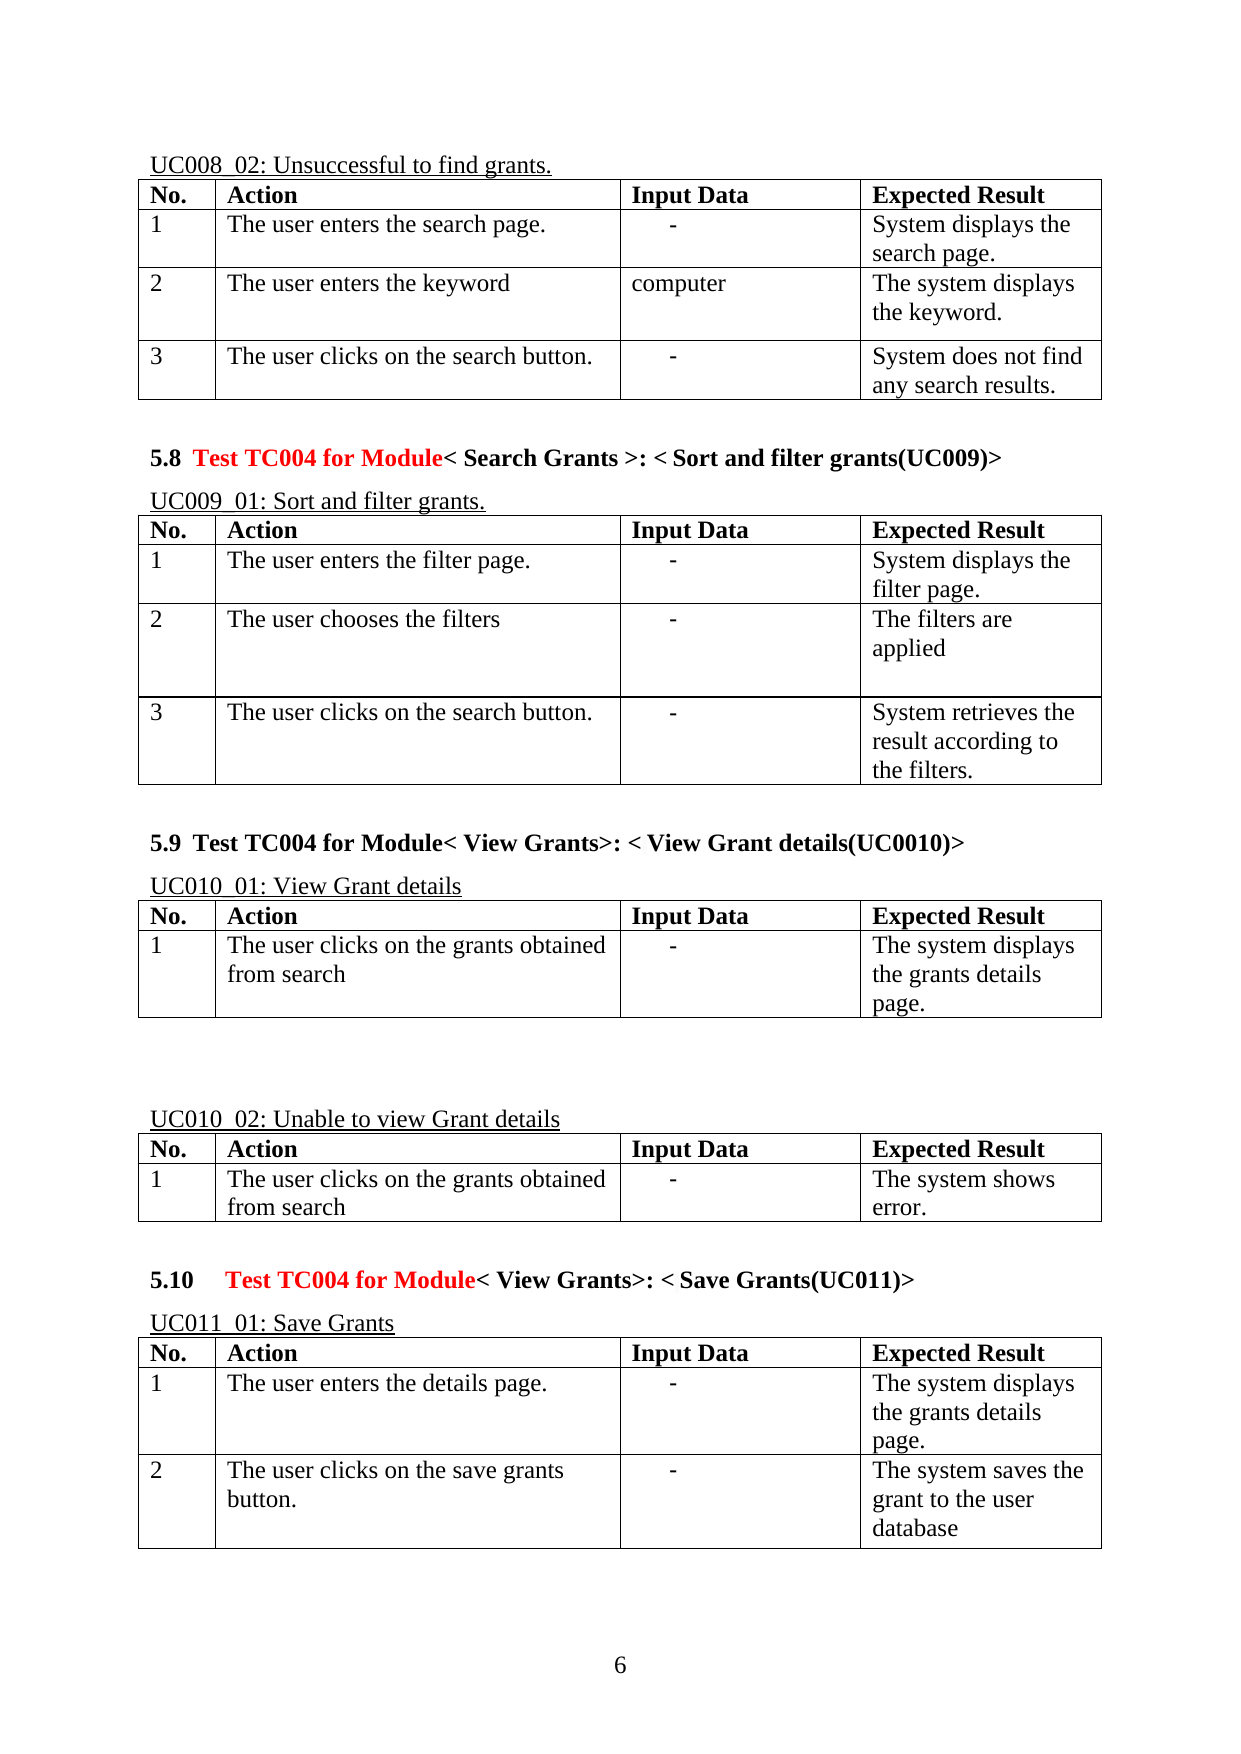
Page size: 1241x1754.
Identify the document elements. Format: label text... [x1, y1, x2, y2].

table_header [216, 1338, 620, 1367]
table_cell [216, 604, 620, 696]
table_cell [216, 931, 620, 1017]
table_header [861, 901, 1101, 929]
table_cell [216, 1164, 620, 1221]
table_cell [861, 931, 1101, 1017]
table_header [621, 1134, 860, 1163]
text UC011_01: Save Grants [150, 1308, 1090, 1337]
text UC008_02: Unsuccessful to find grants. [150, 150, 1090, 179]
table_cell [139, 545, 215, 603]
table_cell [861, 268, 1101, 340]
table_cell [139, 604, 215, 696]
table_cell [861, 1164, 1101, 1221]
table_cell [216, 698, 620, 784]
list Test TC004 for Module< View Grants>: < View Grant details(UC0010)> [150, 828, 1090, 857]
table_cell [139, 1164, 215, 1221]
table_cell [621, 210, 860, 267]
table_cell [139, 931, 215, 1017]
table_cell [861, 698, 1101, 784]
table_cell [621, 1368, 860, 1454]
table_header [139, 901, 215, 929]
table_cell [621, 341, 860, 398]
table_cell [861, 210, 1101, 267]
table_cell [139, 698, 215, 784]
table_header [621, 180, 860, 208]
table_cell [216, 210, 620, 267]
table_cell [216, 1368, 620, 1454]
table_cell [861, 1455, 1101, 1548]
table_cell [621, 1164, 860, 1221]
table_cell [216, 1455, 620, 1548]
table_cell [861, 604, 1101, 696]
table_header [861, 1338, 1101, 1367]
text UC010_02: Unable to view Grant details [150, 1104, 1090, 1133]
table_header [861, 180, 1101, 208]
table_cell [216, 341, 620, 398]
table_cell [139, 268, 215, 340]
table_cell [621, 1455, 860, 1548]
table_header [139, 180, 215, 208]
text UC009_01: Sort and filter grants. [150, 486, 1090, 514]
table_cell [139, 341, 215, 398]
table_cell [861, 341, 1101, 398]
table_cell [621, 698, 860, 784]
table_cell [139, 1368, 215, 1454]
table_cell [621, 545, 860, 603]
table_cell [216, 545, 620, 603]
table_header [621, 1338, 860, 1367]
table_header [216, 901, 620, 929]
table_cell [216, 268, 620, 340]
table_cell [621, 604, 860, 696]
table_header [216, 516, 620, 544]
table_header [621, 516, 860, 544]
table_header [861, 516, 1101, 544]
list Test TC004 for Module< View Grants>: < Save Grants(UC011)> [150, 1265, 1090, 1294]
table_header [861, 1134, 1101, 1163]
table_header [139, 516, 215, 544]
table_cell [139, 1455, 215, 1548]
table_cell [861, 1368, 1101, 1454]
list Test TC004 for Module< Search Grants >: < Sort and filter grants(UC009)> [150, 443, 1090, 471]
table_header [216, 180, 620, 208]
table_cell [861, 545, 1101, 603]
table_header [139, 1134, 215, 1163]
text UC010_01: View Grant details [150, 871, 1090, 900]
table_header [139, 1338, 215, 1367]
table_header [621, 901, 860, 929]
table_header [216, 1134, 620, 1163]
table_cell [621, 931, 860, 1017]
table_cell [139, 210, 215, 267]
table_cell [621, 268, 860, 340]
